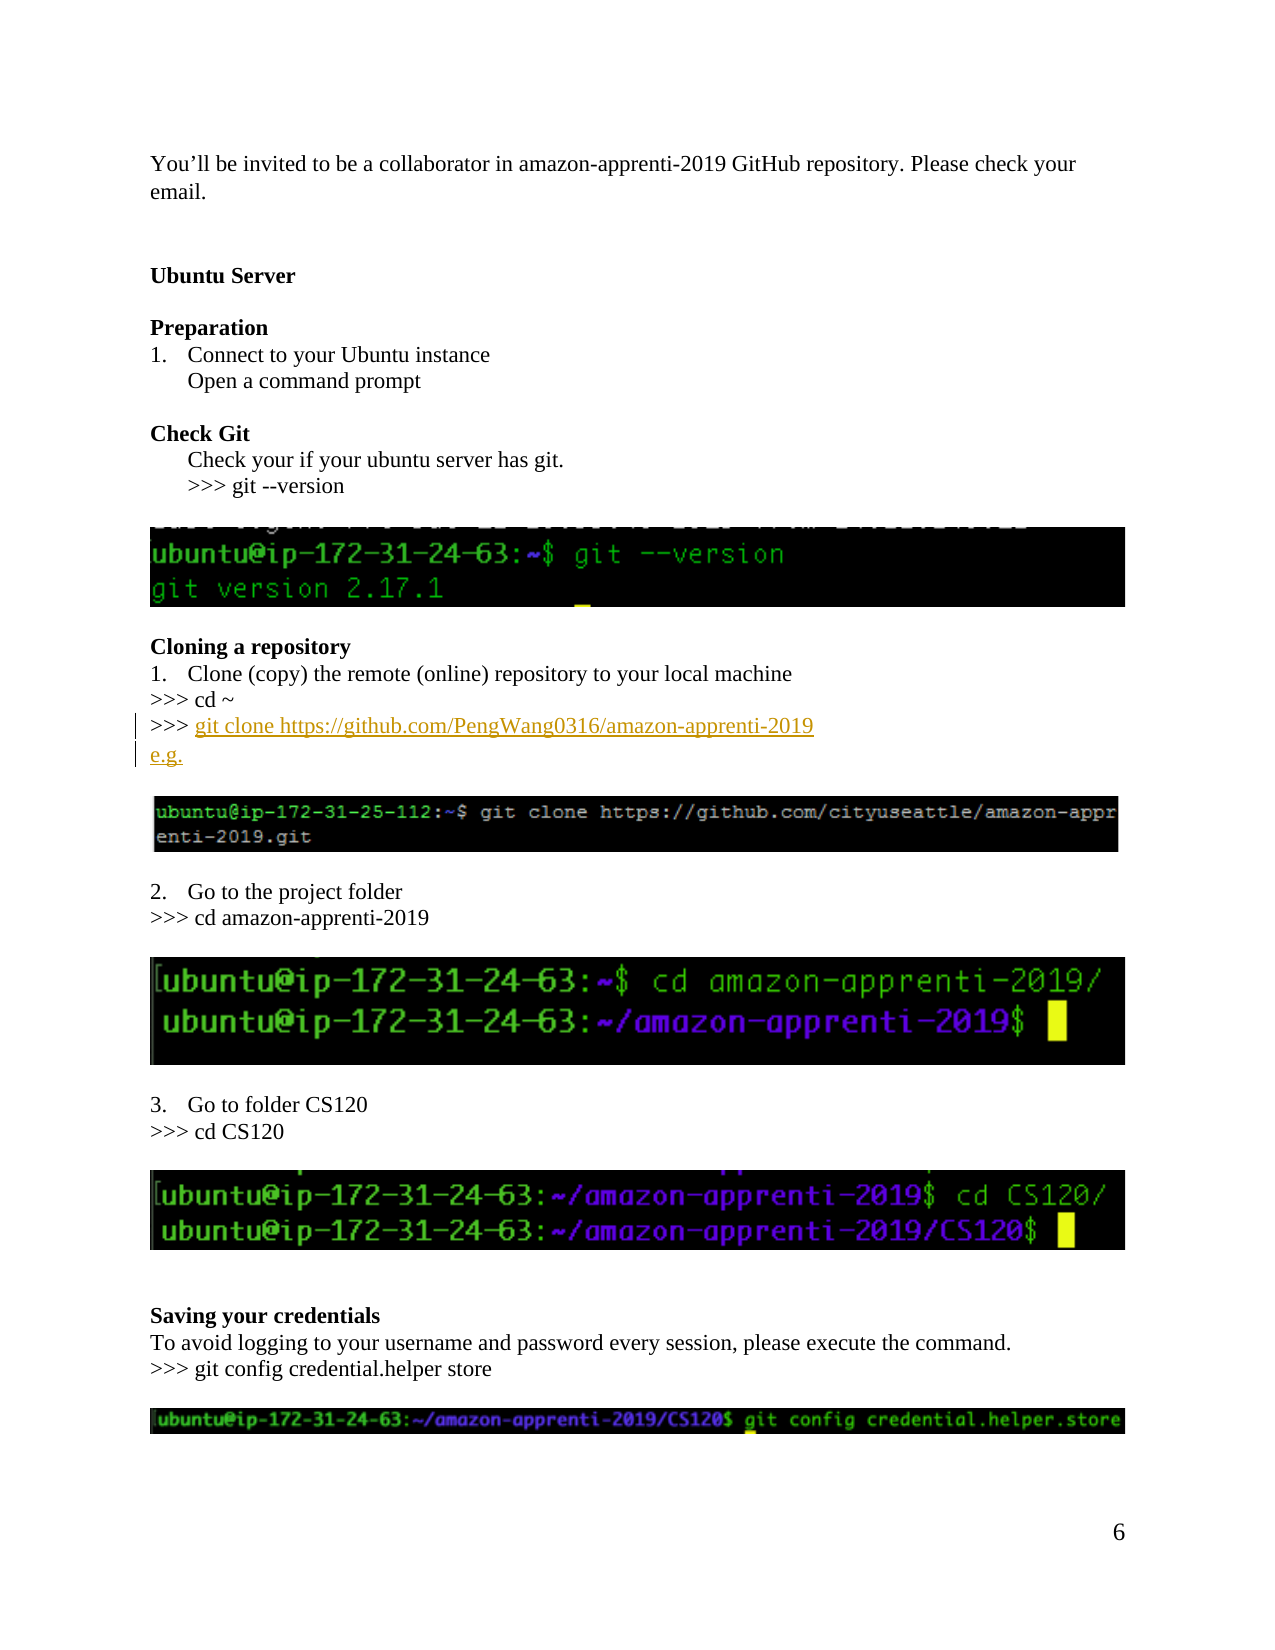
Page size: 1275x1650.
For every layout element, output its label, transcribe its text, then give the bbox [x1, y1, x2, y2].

text Check your if your ubuntu server has git. [187, 446, 1125, 472]
list Connect to your Ubuntu instance [150, 341, 1125, 367]
text >>> cd amazon-apprenti-2019 [150, 904, 1125, 931]
picture [150, 1408, 1125, 1434]
text Cloning a repository [150, 633, 1125, 660]
text Check Git [150, 420, 1125, 446]
picture [150, 796, 1120, 852]
text To avoid logging to your username and password every session, please execute the command. [150, 1329, 1125, 1355]
text Open a command prompt [187, 367, 1125, 393]
text You’ll be invited to be a collaborator in amazon-apprenti-2019 GitHub repository. Please check your email. [150, 150, 1125, 205]
text >>> git config credential.helper store [150, 1355, 1125, 1382]
picture [150, 957, 1125, 1065]
picture [150, 527, 1125, 607]
text >>> git --version [187, 472, 1125, 499]
text >>> [150, 712, 1125, 739]
list Go to the project folder [150, 878, 1125, 904]
list Clone (copy) the remote (online) repository to your local machine [150, 660, 1125, 686]
picture [150, 1170, 1125, 1250]
text Ubuntu Server [150, 262, 1125, 288]
text >>> cd ~ [150, 686, 1125, 712]
list Go to folder CS120 [150, 1091, 1125, 1118]
text >>> cd CS120 [150, 1118, 1125, 1144]
text Preparation [150, 314, 1125, 341]
text Saving your credentials [150, 1303, 1125, 1329]
